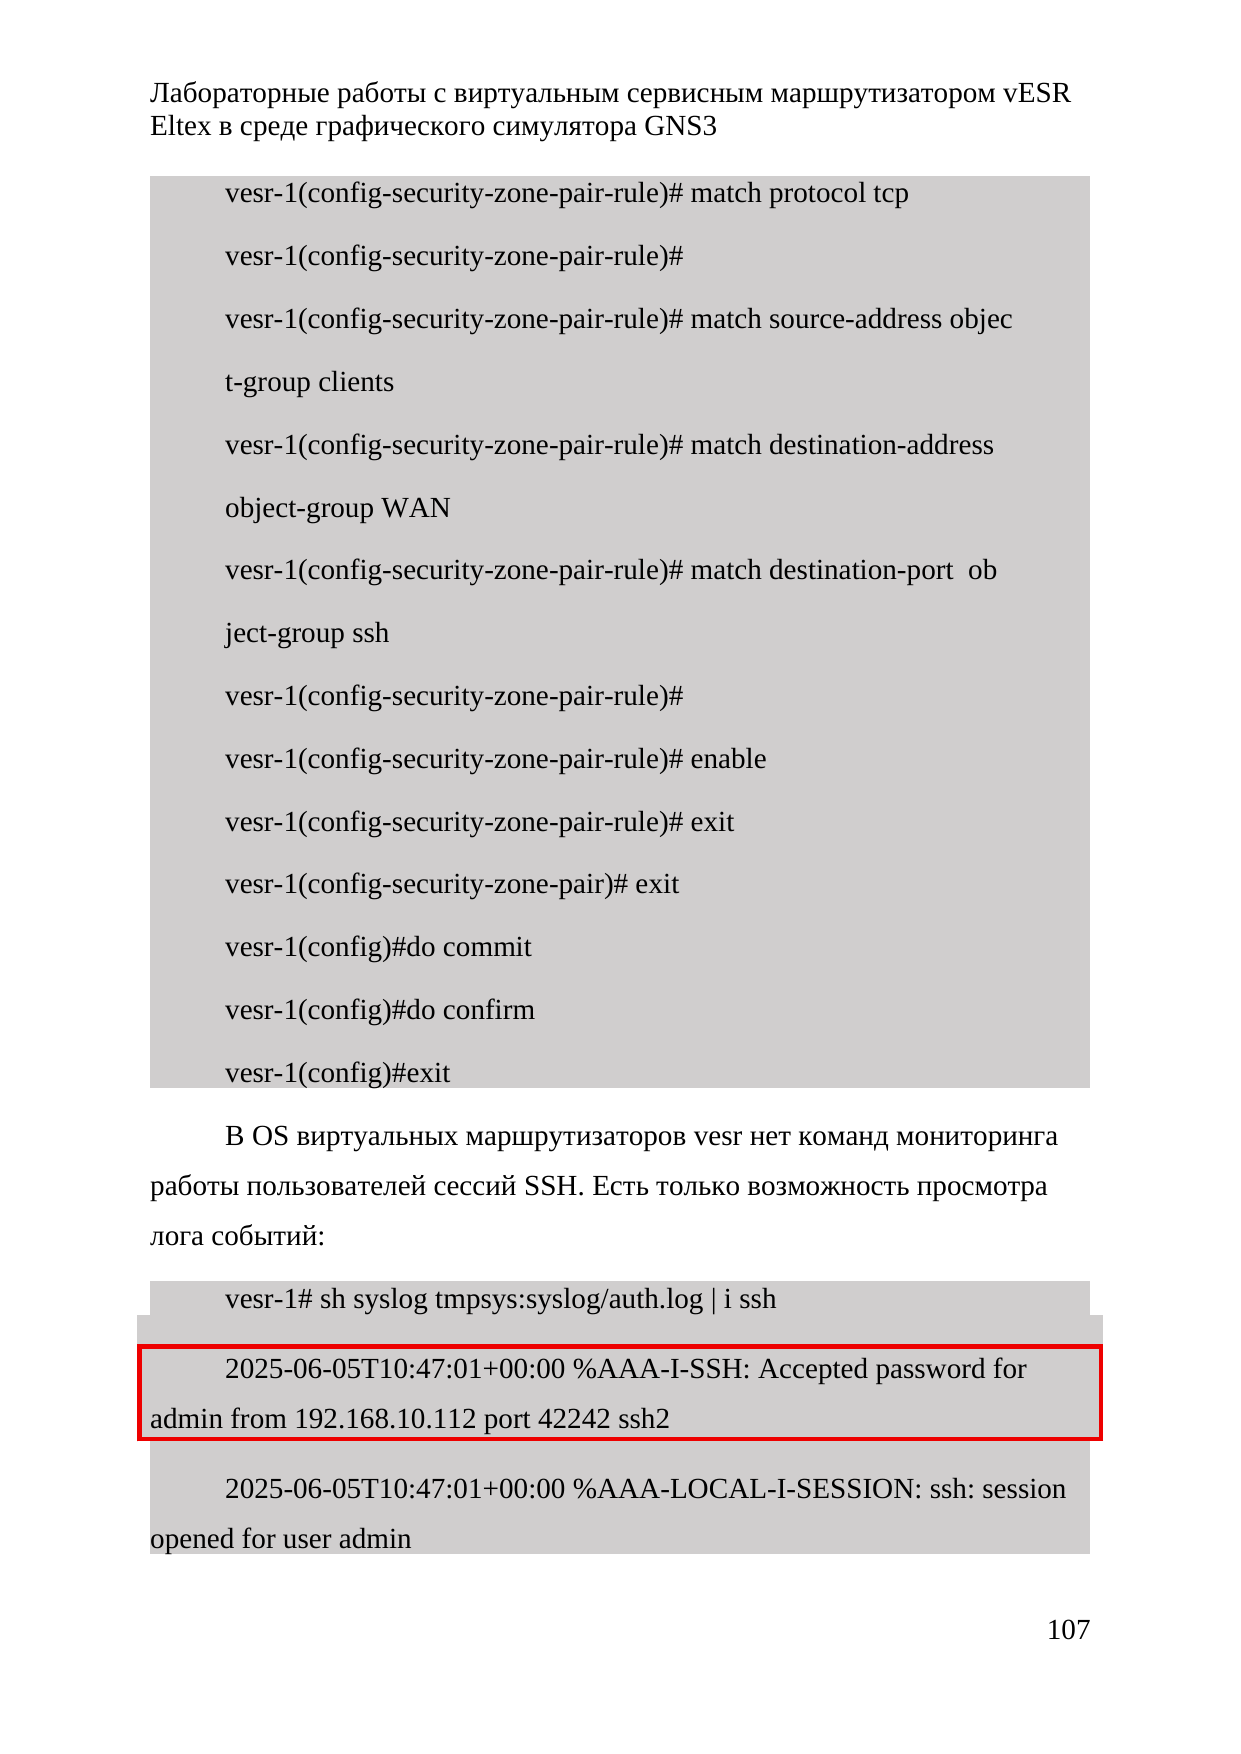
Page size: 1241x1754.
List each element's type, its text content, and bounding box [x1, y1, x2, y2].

text object-group WAN [150, 490, 1090, 523]
text vesr-1(config-security-zone-pair-rule)# [150, 238, 1090, 272]
text t-group clients [150, 364, 1090, 398]
text vesr-1(config-security-zone-pair-rule)# exit [150, 804, 1090, 837]
text vesr-1(config-security-zone-pair-rule)# match protocol tcp [150, 176, 1090, 209]
text 2025-06-05T10:47:01+00:00 %AAA-LOCAL-I-SESSION: ssh: session opened for user admin [150, 1471, 1090, 1554]
text vesr-1(config-security-zone-pair-rule)# enable [150, 741, 1090, 774]
text vesr-1(config-security-zone-pair-rule)# match destination-address [150, 427, 1090, 460]
text vesr-1(config)#exit [150, 1055, 1090, 1088]
text vesr-1(config)#do confirm [150, 992, 1090, 1026]
text vesr-1(config-security-zone-pair-rule)# match destination-port ob [150, 552, 1090, 586]
text vesr-1(config-security-zone-pair)# exit [150, 867, 1090, 900]
text vesr-1# sh syslog tmpsys:syslog/auth.log | i ssh [150, 1281, 1090, 1315]
text В OS виртуальных маршрутизаторов vesr нет команд мониторинга работы пользователей сессий SSH. Есть только возможность просмотра лога событий: [150, 1118, 1090, 1252]
text 2025-06-05T10:47:01+00:00 %AAA-I-SSH: Accepted password for admin from 192.168.10.112 port 42242 ssh2 [142, 1349, 1099, 1437]
text vesr-1(config-security-zone-pair-rule)# [150, 678, 1090, 712]
text vesr-1(config-security-zone-pair-rule)# match source-address objec [150, 301, 1090, 335]
text ject-group ssh [150, 615, 1090, 649]
text vesr-1(config)#do commit [150, 929, 1090, 963]
